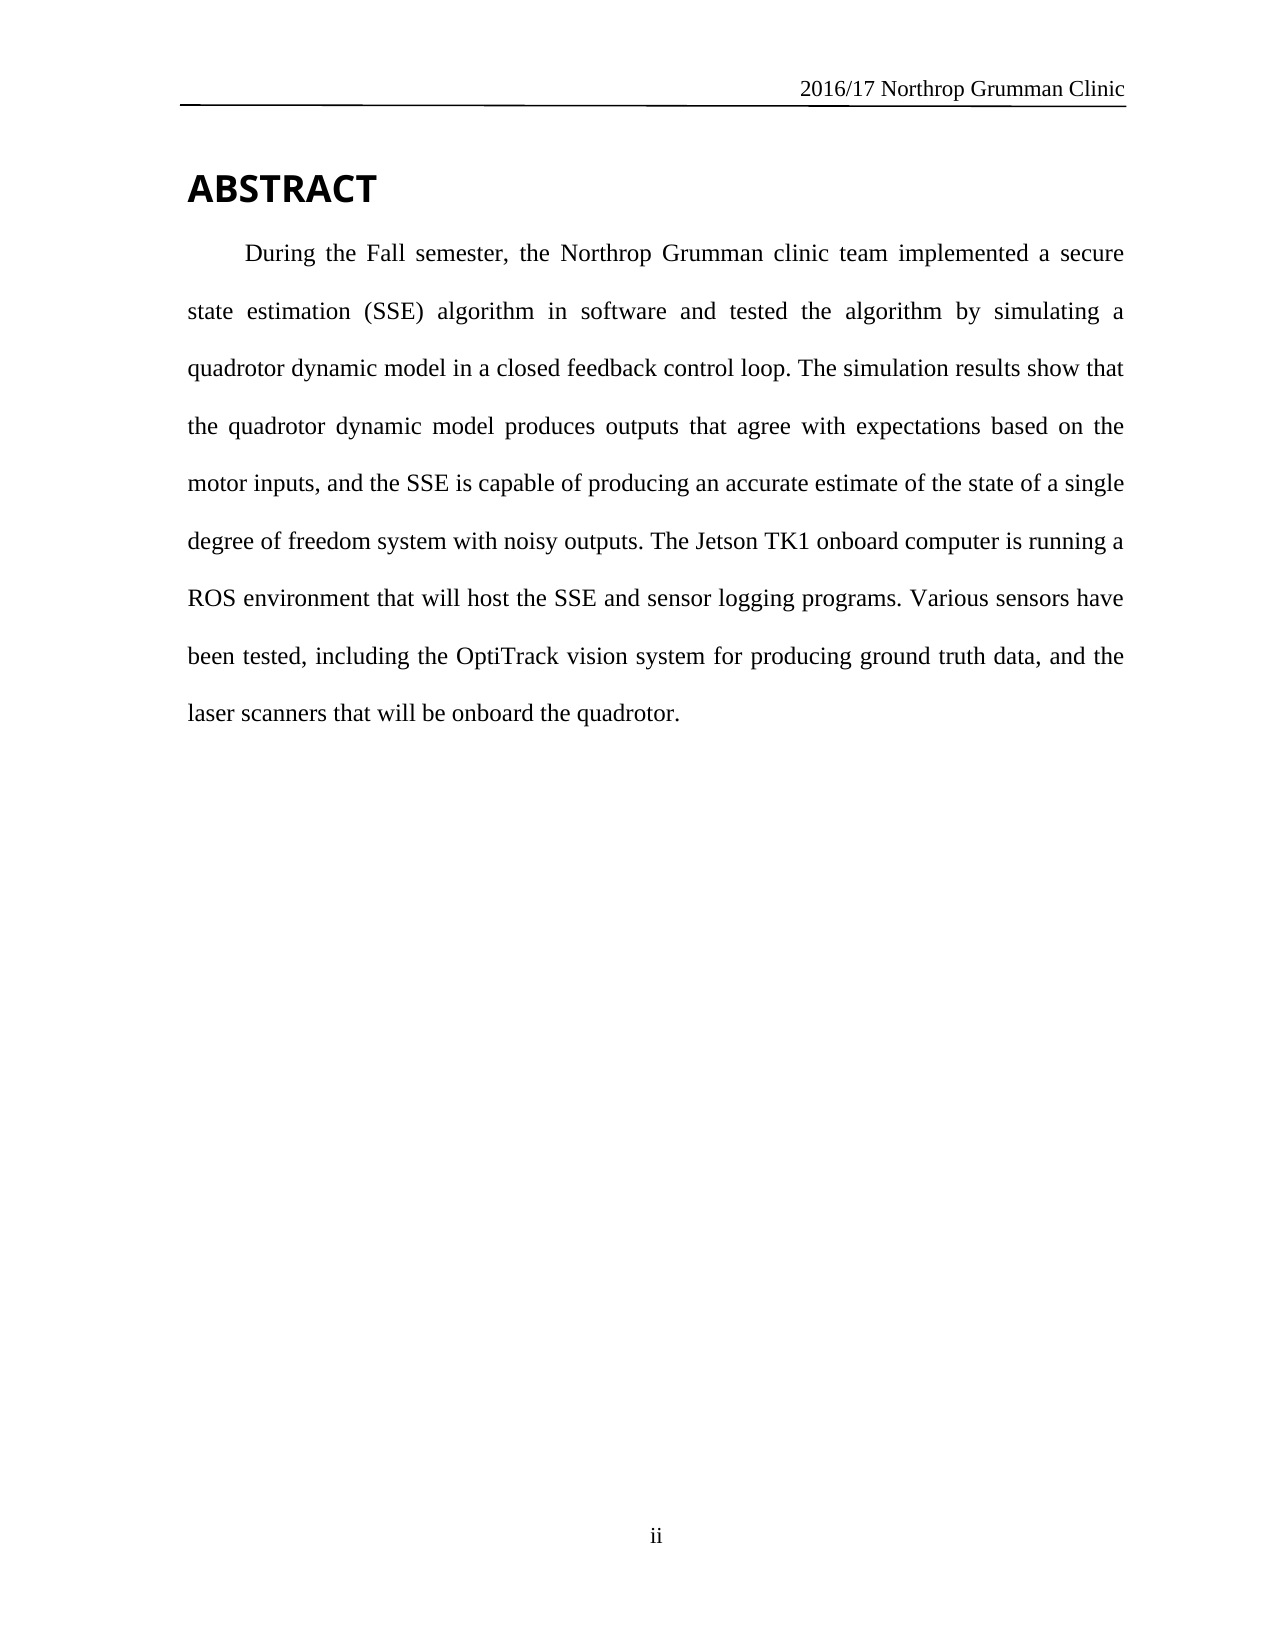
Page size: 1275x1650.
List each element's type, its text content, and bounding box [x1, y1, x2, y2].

text During the Fall semester, the Northrop Grumman clinic team implemented a secure state estimation (SSE) algorithm in software and tested the algorithm by simulating a quadrotor dynamic model in a closed feedback control loop. The simulation results show that the quadrotor dynamic model produces outputs that agree with expectations based on the motor inputs, and the SSE is capable of producing an accurate estimate of the state of a single degree of freedom system with noisy outputs. The Jetson TK1 onboard computer is running a ROS environment that will host the SSE and sensor logging programs. Various sensors have been tested, including the OptiTrack vision system for producing ground truth data, and the laser scanners that will be onboard the quadrotor. [187, 238, 1125, 727]
subtitle ABSTRACT [187, 162, 1125, 213]
